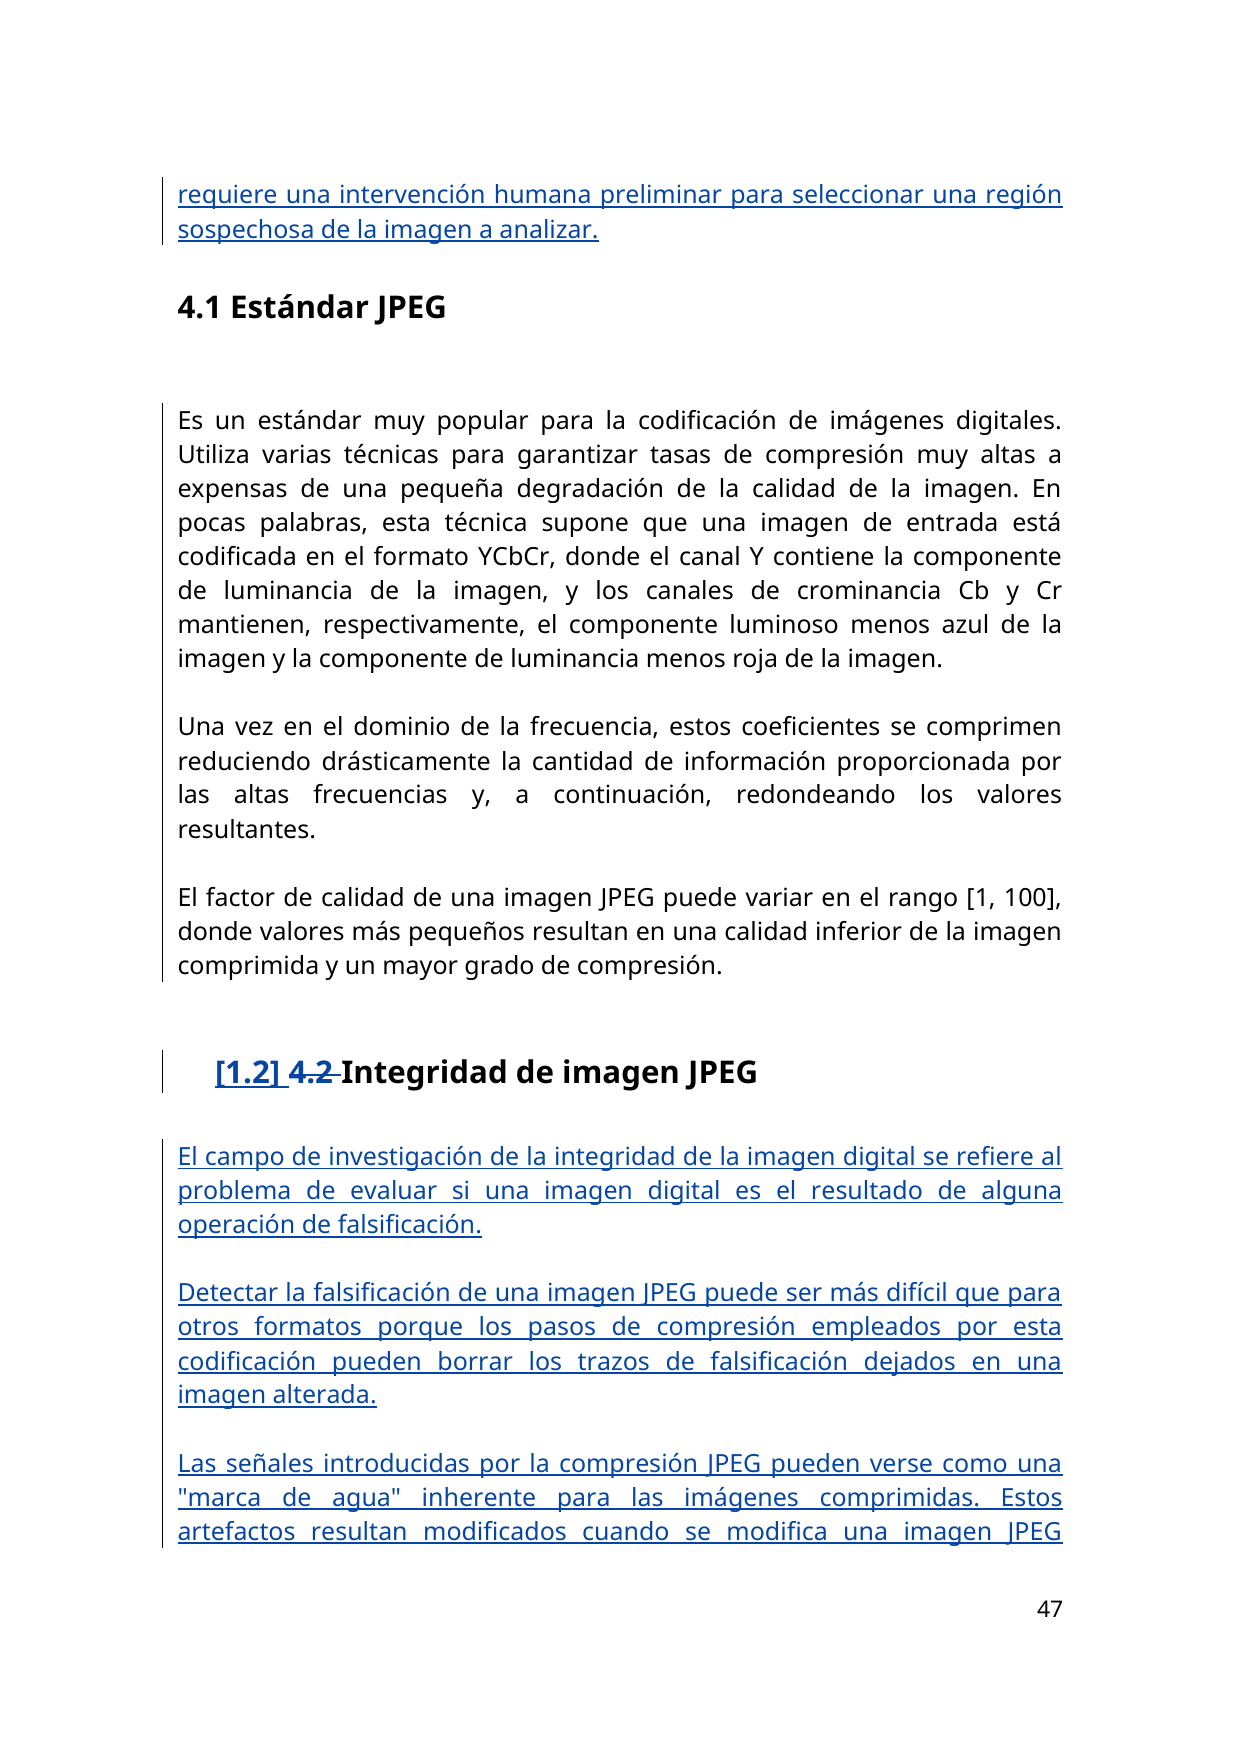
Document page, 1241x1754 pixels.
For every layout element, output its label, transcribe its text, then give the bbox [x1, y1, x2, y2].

text Una vez en el dominio de la frecuencia, estos coeficientes se comprimen reduciendo drásticamente la cantidad de información proporcionada por las altas frecuencias y, a continuación, redondeando los valores resultantes. [177, 709, 1063, 845]
subtitle Integridad de imagen JPEG [215, 1050, 1063, 1092]
text Es un estándar muy popular para la codificación de imágenes digitales. Utiliza varias técnicas para garantizar tasas de compresión muy altas a expensas de una pequeña degradación de la calidad de la imagen. En pocas palabras, esta técnica supone que una imagen de entrada está codificada en el formato YCbCr, donde el canal Y contiene la componente de luminancia de la imagen, y los canales de crominancia Cb y Cr mantienen, respectivamente, el componente luminoso menos azul de la imagen y la componente de luminancia menos roja de la imagen. [177, 402, 1063, 675]
subtitle 4.1 Estándar JPEG [177, 285, 1063, 327]
text El factor de calidad de una imagen JPEG puede variar en el rango [1, 100], donde valores más pequeños resultan en una calidad inferior de la imagen comprimida y un mayor grado de compresión. [177, 879, 1063, 982]
